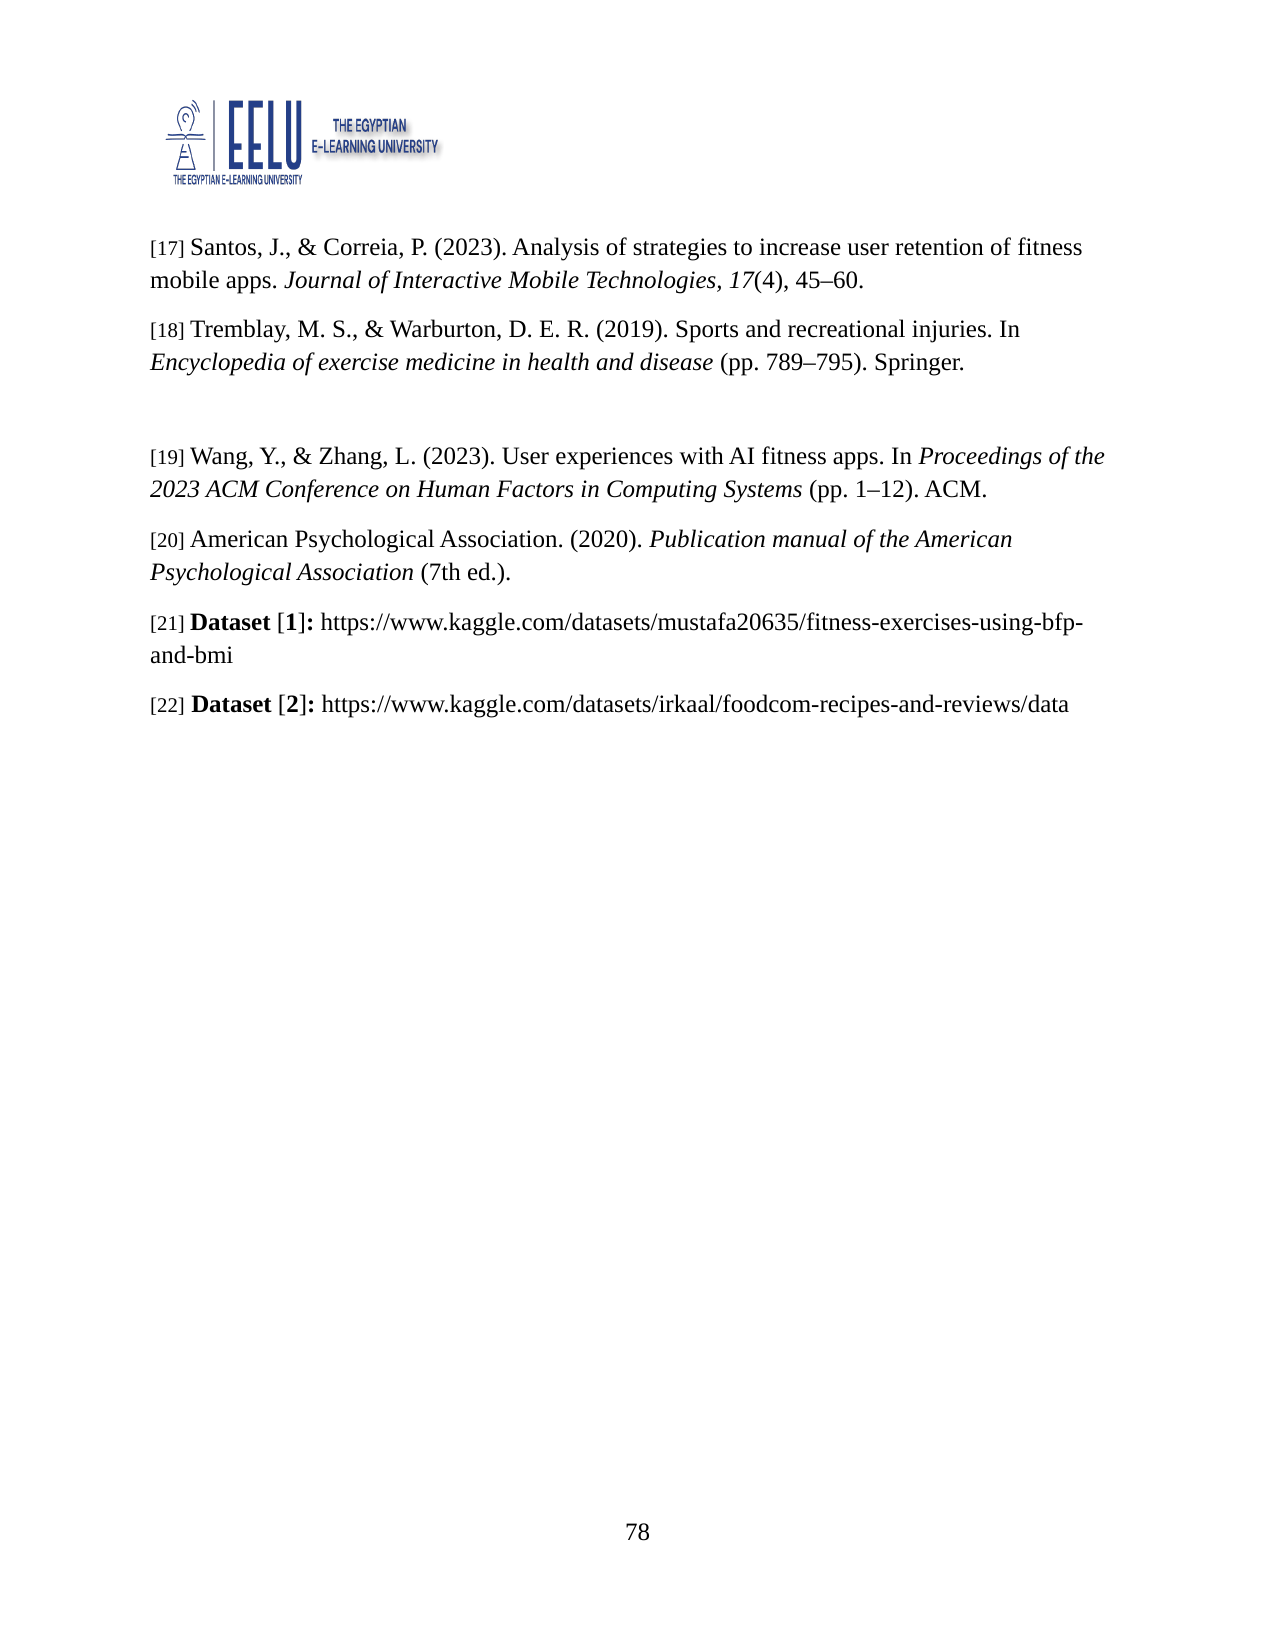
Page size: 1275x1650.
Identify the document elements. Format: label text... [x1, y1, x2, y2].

text [17] Santos, J., & Correia, P. (2023). Analysis of strategies to increase user retention of fitness mobile apps. Journal of Interactive Mobile Technologies, 17(4), 45–60. [150, 232, 1125, 293]
picture [150, 75, 444, 188]
text [18] Tremblay, M. S., & Warburton, D. E. R. (2019). Sports and recreational injuries. In Encyclopedia of exercise medicine in health and disease (pp. 789–795). Springer. [150, 314, 1125, 376]
text [19] Wang, Y., & Zhang, L. (2023). User experiences with AI fitness apps. In Proceedings of the 2023 ACM Conference on Human Factors in Computing Systems (pp. 1–12). ACM. [150, 441, 1125, 503]
text [20] American Psychological Association. (2020). Publication manual of the American Psychological Association (7th ed.). [150, 524, 1125, 586]
text [21] Dataset [1]: https://www.kaggle.com/datasets/mustafa20635/fitness-exercises-using-bfp-and-bmi [150, 607, 1125, 669]
text [22] Dataset [2]: https://www.kaggle.com/datasets/irkaal/foodcom-recipes-and-reviews/data [150, 689, 1125, 718]
